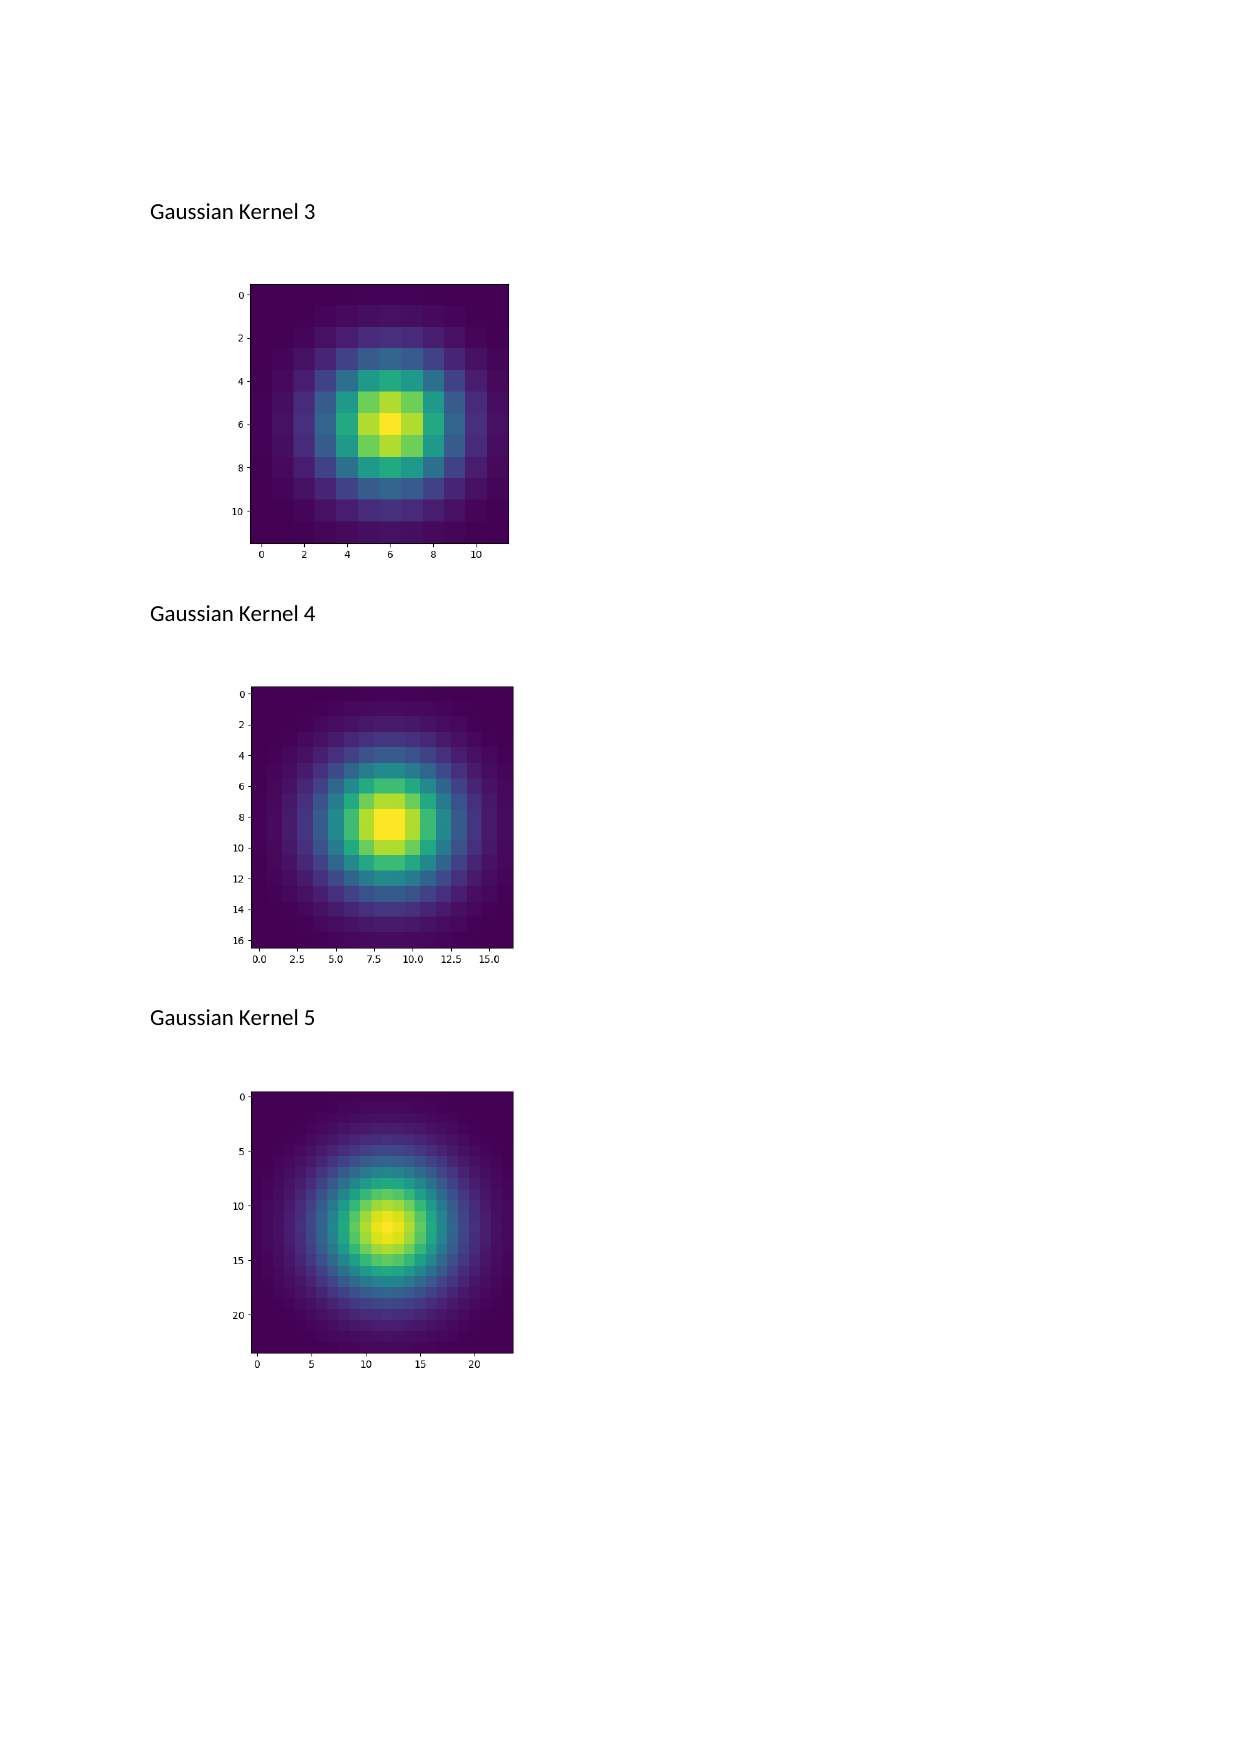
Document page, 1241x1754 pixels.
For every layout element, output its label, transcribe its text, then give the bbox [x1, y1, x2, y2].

text Gaussian Kernel 4 [150, 599, 1090, 627]
picture [150, 1050, 602, 1390]
text Gaussian Kernel 5 [150, 1003, 1090, 1031]
text Gaussian Kernel 3 [150, 197, 1090, 225]
picture [150, 243, 597, 580]
picture [150, 645, 602, 985]
